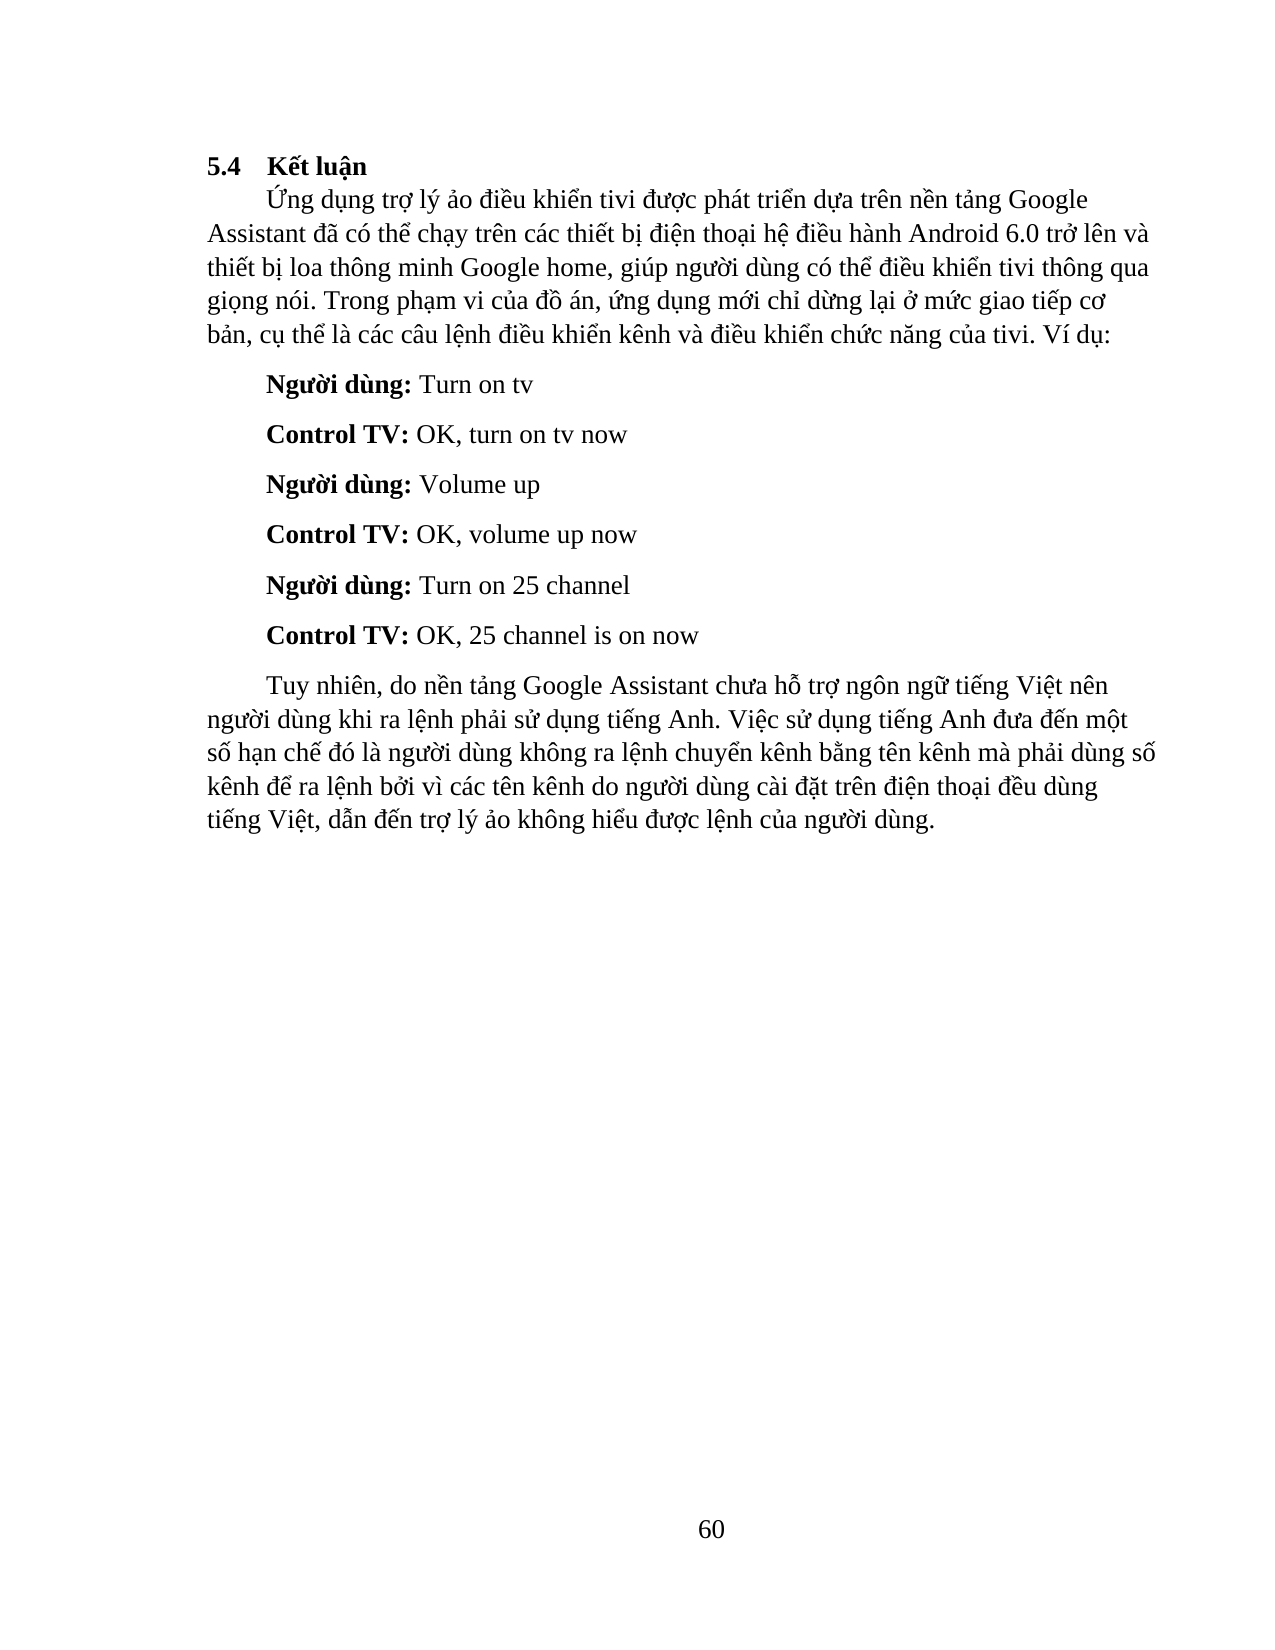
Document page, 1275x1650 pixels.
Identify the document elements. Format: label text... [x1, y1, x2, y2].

text Tuy nhiên, do nền tảng Google Assistant chưa hỗ trợ ngôn ngữ tiếng Việt nên người dùng khi ra lệnh phải sử dụng tiếng Anh. Việc sử dụng tiếng Anh đưa đến một số hạn chế đó là người dùng không ra lệnh chuyển kênh bằng tên kênh mà phải dùng số kênh để ra lệnh bởi vì các tên kênh do người dùng cài đặt trên điện thoại đều dùng tiếng Việt, dẫn đến trợ lý ảo không hiểu được lệnh của người dùng. [207, 669, 1157, 834]
text Người dùng: Turn on 25 channel [207, 569, 1157, 600]
subtitle Kết luận [207, 150, 1157, 181]
text Control TV: OK, volume up now [207, 518, 1157, 550]
text Người dùng: Volume up [207, 468, 1157, 499]
text Control TV: OK, turn on tv now [207, 418, 1157, 449]
text Control TV: OK, 25 channel is on now [207, 619, 1157, 650]
text Người dùng: Turn on tv [207, 368, 1157, 399]
text Ứng dụng trợ lý ảo điều khiển tivi được phát triển dựa trên nền tảng Google Assistant đã có thể chạy trên các thiết bị điện thoại hệ điều hành Android 6.0 trở lên và thiết bị loa thông minh Google home, giúp người dùng có thể điều khiển tivi thông qua giọng nói. Trong phạm vi của đồ án, ứng dụng mới chỉ dừng lại ở mức giao tiếp cơ bản, cụ thể là các câu lệnh điều khiển kênh và điều khiển chức năng của tivi. Ví dụ: [207, 183, 1157, 349]
